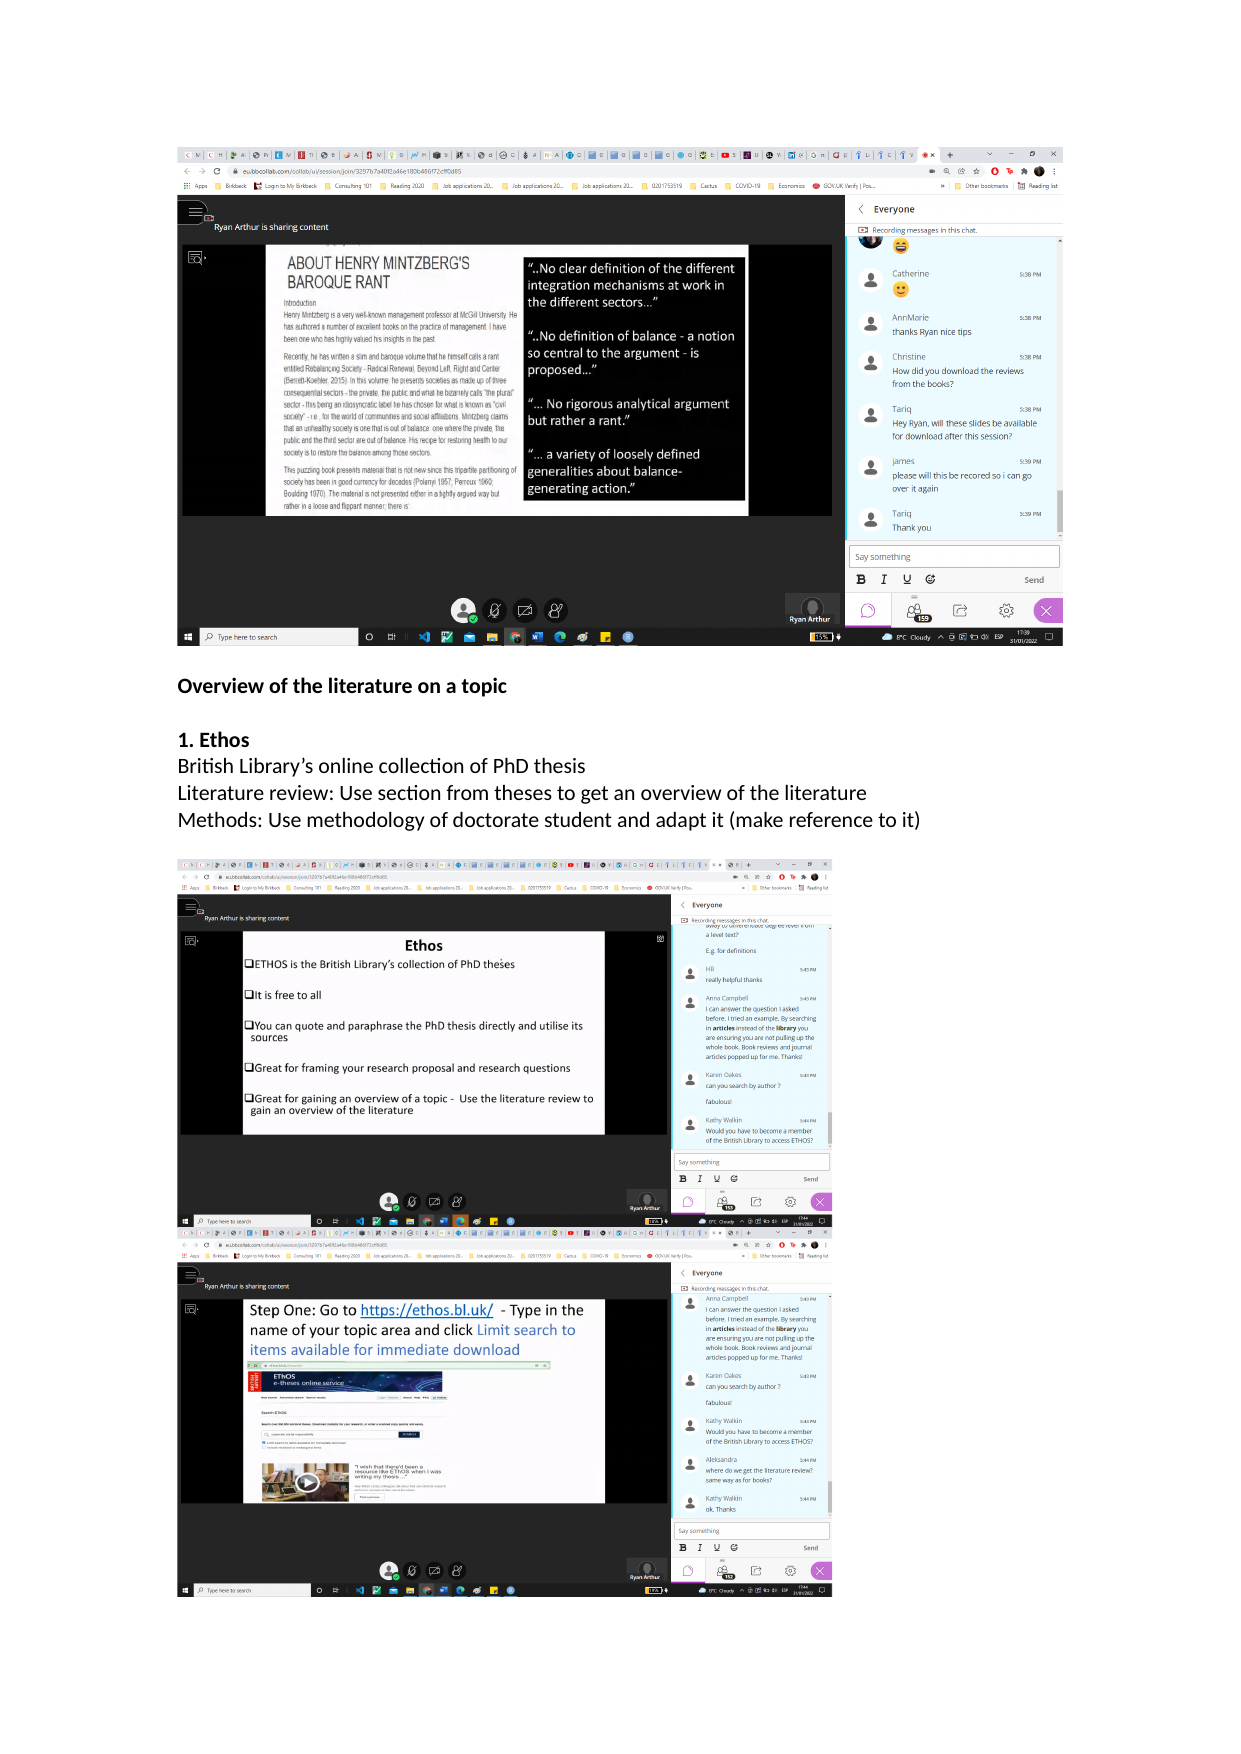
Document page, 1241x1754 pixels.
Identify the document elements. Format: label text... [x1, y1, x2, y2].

text British Library’s online collection of PhD thesis [177, 753, 1063, 779]
text Overview of the literature on a topic [177, 673, 1063, 699]
picture [177, 859, 833, 1597]
picture [177, 147, 1063, 646]
text Literature review: Use section from theses to get an overview of the literature [177, 779, 1063, 806]
text Methods: Use methodology of doctorate student and adapt it (make reference to it) [177, 806, 1063, 833]
text 1. Ethos [177, 726, 1063, 753]
